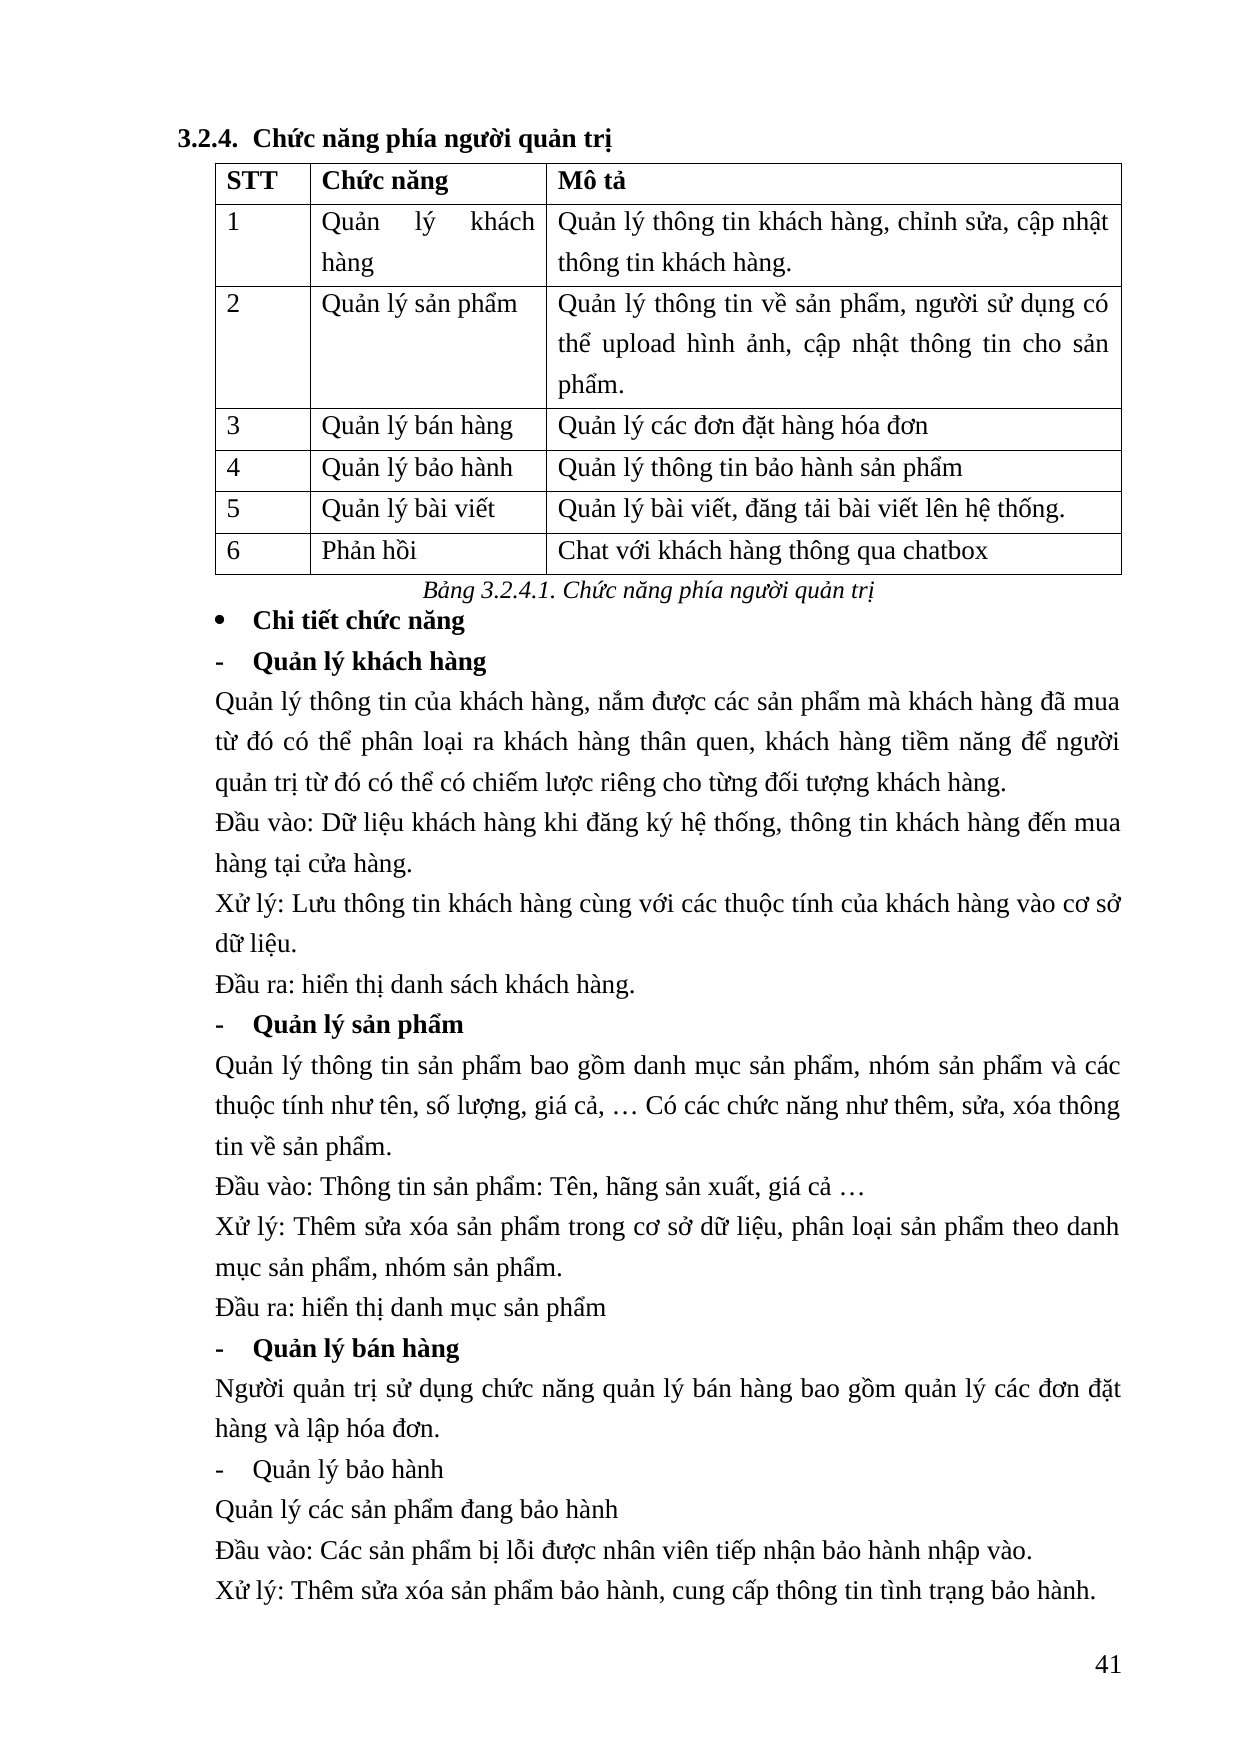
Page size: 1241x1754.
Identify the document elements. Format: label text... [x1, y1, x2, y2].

text Xử lý: Lưu thông tin khách hàng cùng với các thuộc tính của khách hàng vào cơ sở dữ liệu. [215, 887, 1122, 959]
list Chi tiết chức năng [215, 604, 1122, 635]
table_cell Quản lý thông tin bảo hành sản phẩm [547, 451, 1121, 491]
list Quản lý bảo hành [215, 1453, 1122, 1484]
table_cell Quản lý bán hàng [311, 409, 546, 450]
table_cell Quản lý bài viết, đăng tải bài viết lên hệ thống. [547, 492, 1121, 533]
table_cell 3 [216, 409, 310, 450]
text Xử lý: Thêm sửa xóa sản phẩm bảo hành, cung cấp thông tin tình trạng bảo hành. [215, 1574, 1122, 1605]
text Đầu vào: Thông tin sản phẩm: Tên, hãng sản xuất, giá cả … [215, 1170, 1122, 1201]
subtitle Chức năng phía người quản trị [177, 122, 1122, 153]
table_cell 4 [216, 451, 310, 491]
table_cell Quản lý thông tin khách hàng, chỉnh sửa, cập nhật thông tin khách hàng. [547, 205, 1121, 286]
text Đầu vào: Các sản phẩm bị lỗi được nhân viên tiếp nhận bảo hành nhập vào. [215, 1534, 1122, 1565]
list Quản lý bán hàng [215, 1332, 1122, 1363]
table_cell Chat với khách hàng thông qua chatbox [547, 534, 1121, 574]
list Quản lý sản phẩm [215, 1008, 1122, 1039]
table_cell 1 [216, 205, 310, 286]
table_cell Quản lý bài viết [311, 492, 546, 533]
table_header Chức năng [311, 164, 546, 204]
text Xử lý: Thêm sửa xóa sản phẩm trong cơ sở dữ liệu, phân loại sản phẩm theo danh mục sản phẩm, nhóm sản phẩm. [215, 1210, 1122, 1282]
table_cell 5 [216, 492, 310, 533]
text Quản lý thông tin sản phẩm bao gồm danh mục sản phẩm, nhóm sản phẩm và các thuộc tính như tên, số lượng, giá cả, … Có các chức năng như thêm, sửa, xóa thông tin về sản phẩm. [215, 1049, 1122, 1161]
table_header Mô tả [547, 164, 1121, 204]
text Người quản trị sử dụng chức năng quản lý bán hàng bao gồm quản lý các đơn đặt hàng và lập hóa đơn. [215, 1372, 1122, 1444]
table_cell Phản hồi [311, 534, 546, 574]
table_cell Quản lý khách hàng [311, 205, 546, 286]
text Đầu ra: hiển thị danh mục sản phẩm [215, 1291, 1122, 1322]
table_cell Quản lý bảo hành [311, 451, 546, 491]
text Bảng 3.2.4.1. Chức năng phía người quản trị [177, 575, 1122, 604]
list Quản lý khách hàng [215, 644, 1122, 676]
text Quản lý các sản phẩm đang bảo hành [215, 1493, 1122, 1524]
table_cell Quản lý sản phẩm [311, 287, 546, 408]
table_header STT [216, 164, 310, 204]
table_cell 6 [216, 534, 310, 574]
text Quản lý thông tin của khách hàng, nắm được các sản phẩm mà khách hàng đã mua từ đó có thể phân loại ra khách hàng thân quen, khách hàng tiềm năng để người quản trị từ đó có thể có chiếm lược riêng cho từng đối tượng khách hàng. [215, 685, 1122, 797]
table_cell 2 [216, 287, 310, 408]
table_cell Quản lý các đơn đặt hàng hóa đơn [547, 409, 1121, 450]
table_cell Quản lý thông tin về sản phẩm, người sử dụng có thể upload hình ảnh, cập nhật thông tin cho sản phẩm. [547, 287, 1121, 408]
text Đầu vào: Dữ liệu khách hàng khi đăng ký hệ thống, thông tin khách hàng đến mua hàng tại cửa hàng. [215, 806, 1122, 878]
text Đầu ra: hiển thị danh sách khách hàng. [215, 968, 1122, 999]
